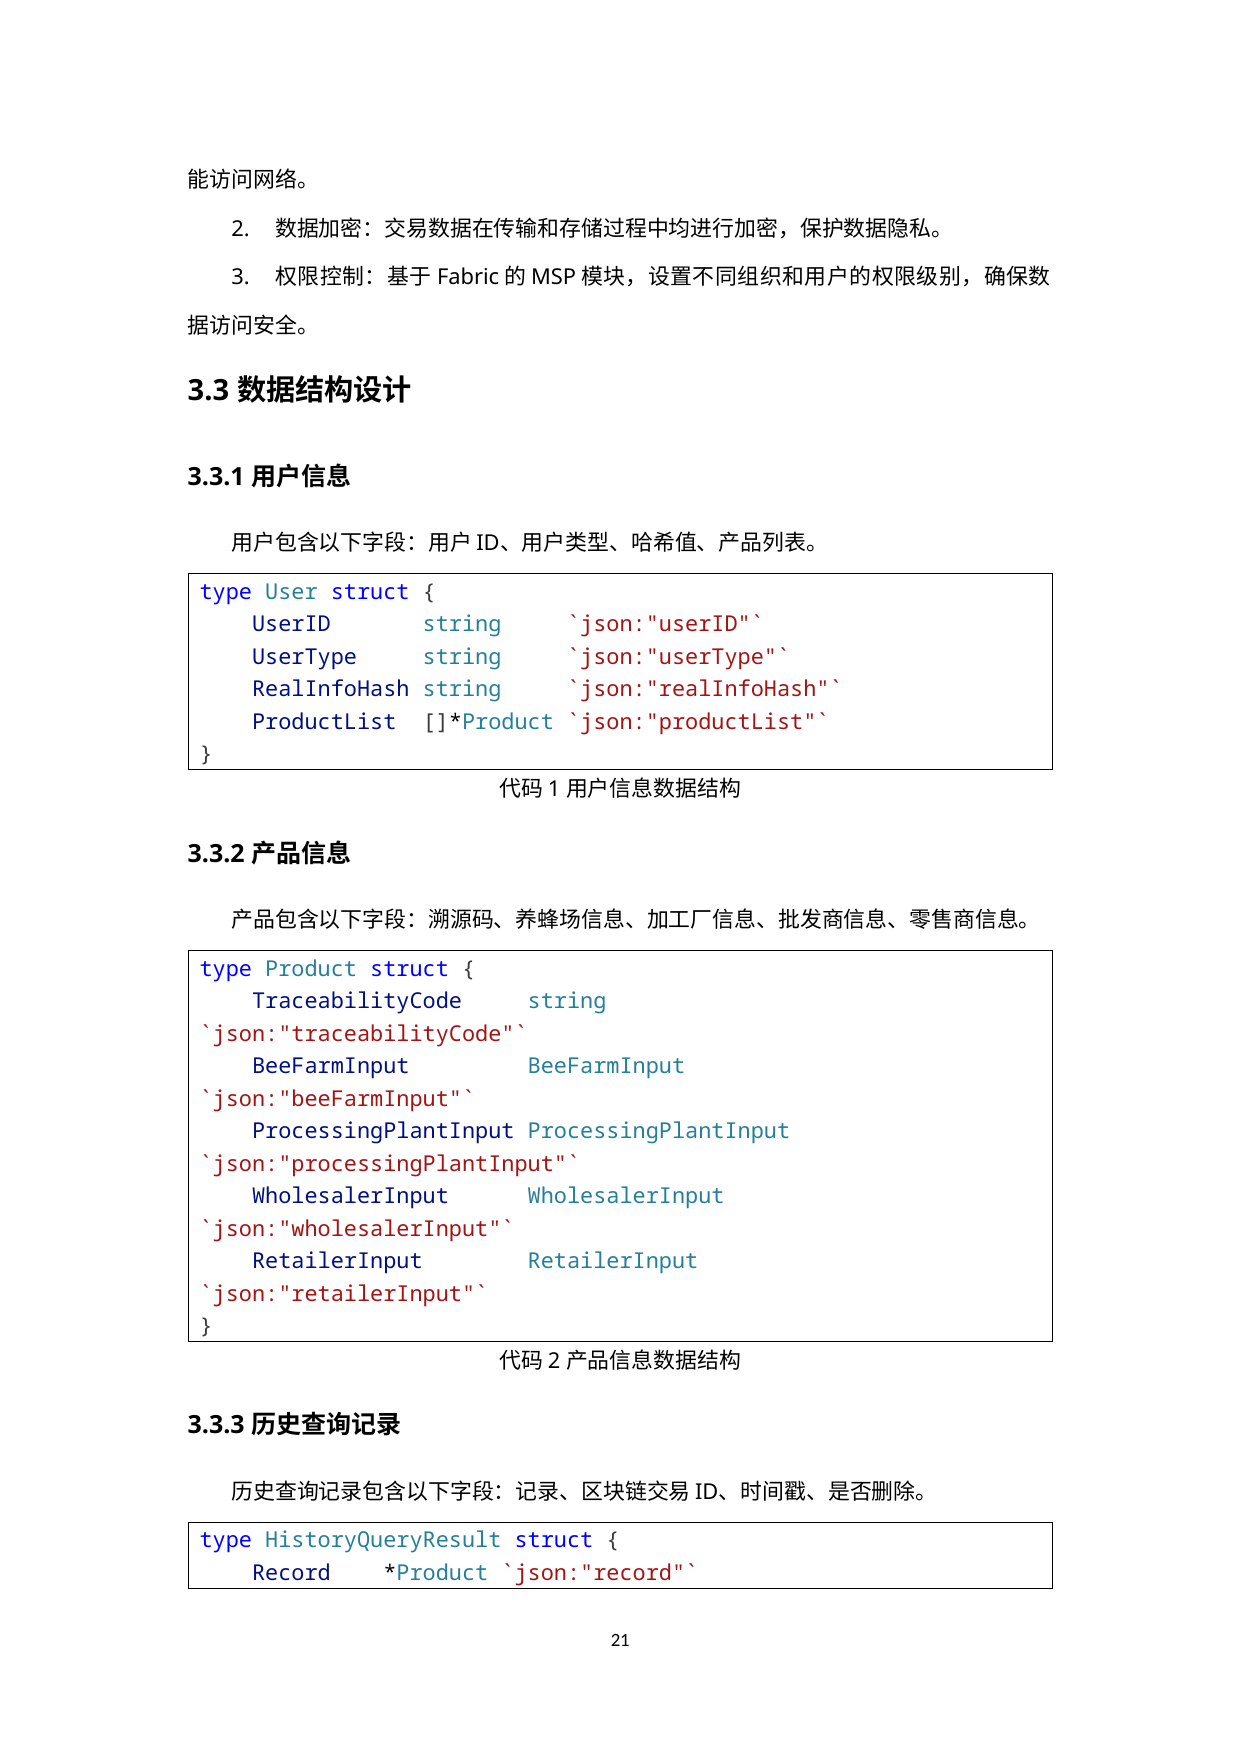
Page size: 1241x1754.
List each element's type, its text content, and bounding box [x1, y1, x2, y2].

text 3.3.3 历史查询记录 [187, 1391, 1053, 1456]
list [187, 162, 1053, 194]
text 3.3.2 产品信息 [187, 819, 1053, 884]
list 权限控制：基于Fabric的MSP模块，设置不同组织和用户的权限级别，确保数据访问安全。 [187, 259, 1053, 340]
text 3.3 数据结构设计 [187, 356, 1053, 421]
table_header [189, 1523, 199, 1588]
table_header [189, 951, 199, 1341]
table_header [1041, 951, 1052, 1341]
list 数据加密：交易数据在传输和存储过程中均进行加密，保护数据隐私。 [187, 210, 1053, 243]
text 代码1 用户信息数据结构 [187, 770, 1053, 803]
text 代码2 产品信息数据结构 [187, 1342, 1053, 1375]
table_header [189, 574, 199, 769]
text 用户包含以下字段：用户ID、用户类型、哈希值、产品列表。 [187, 525, 1053, 557]
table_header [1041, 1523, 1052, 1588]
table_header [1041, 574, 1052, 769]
text 历史查询记录包含以下字段：记录、区块链交易ID、时间戳、是否删除。 [187, 1474, 1053, 1506]
text 3.3.1 用户信息 [187, 442, 1053, 507]
text 产品包含以下字段：溯源码、养蜂场信息、加工厂信息、批发商信息、零售商信息。 [187, 902, 1053, 934]
